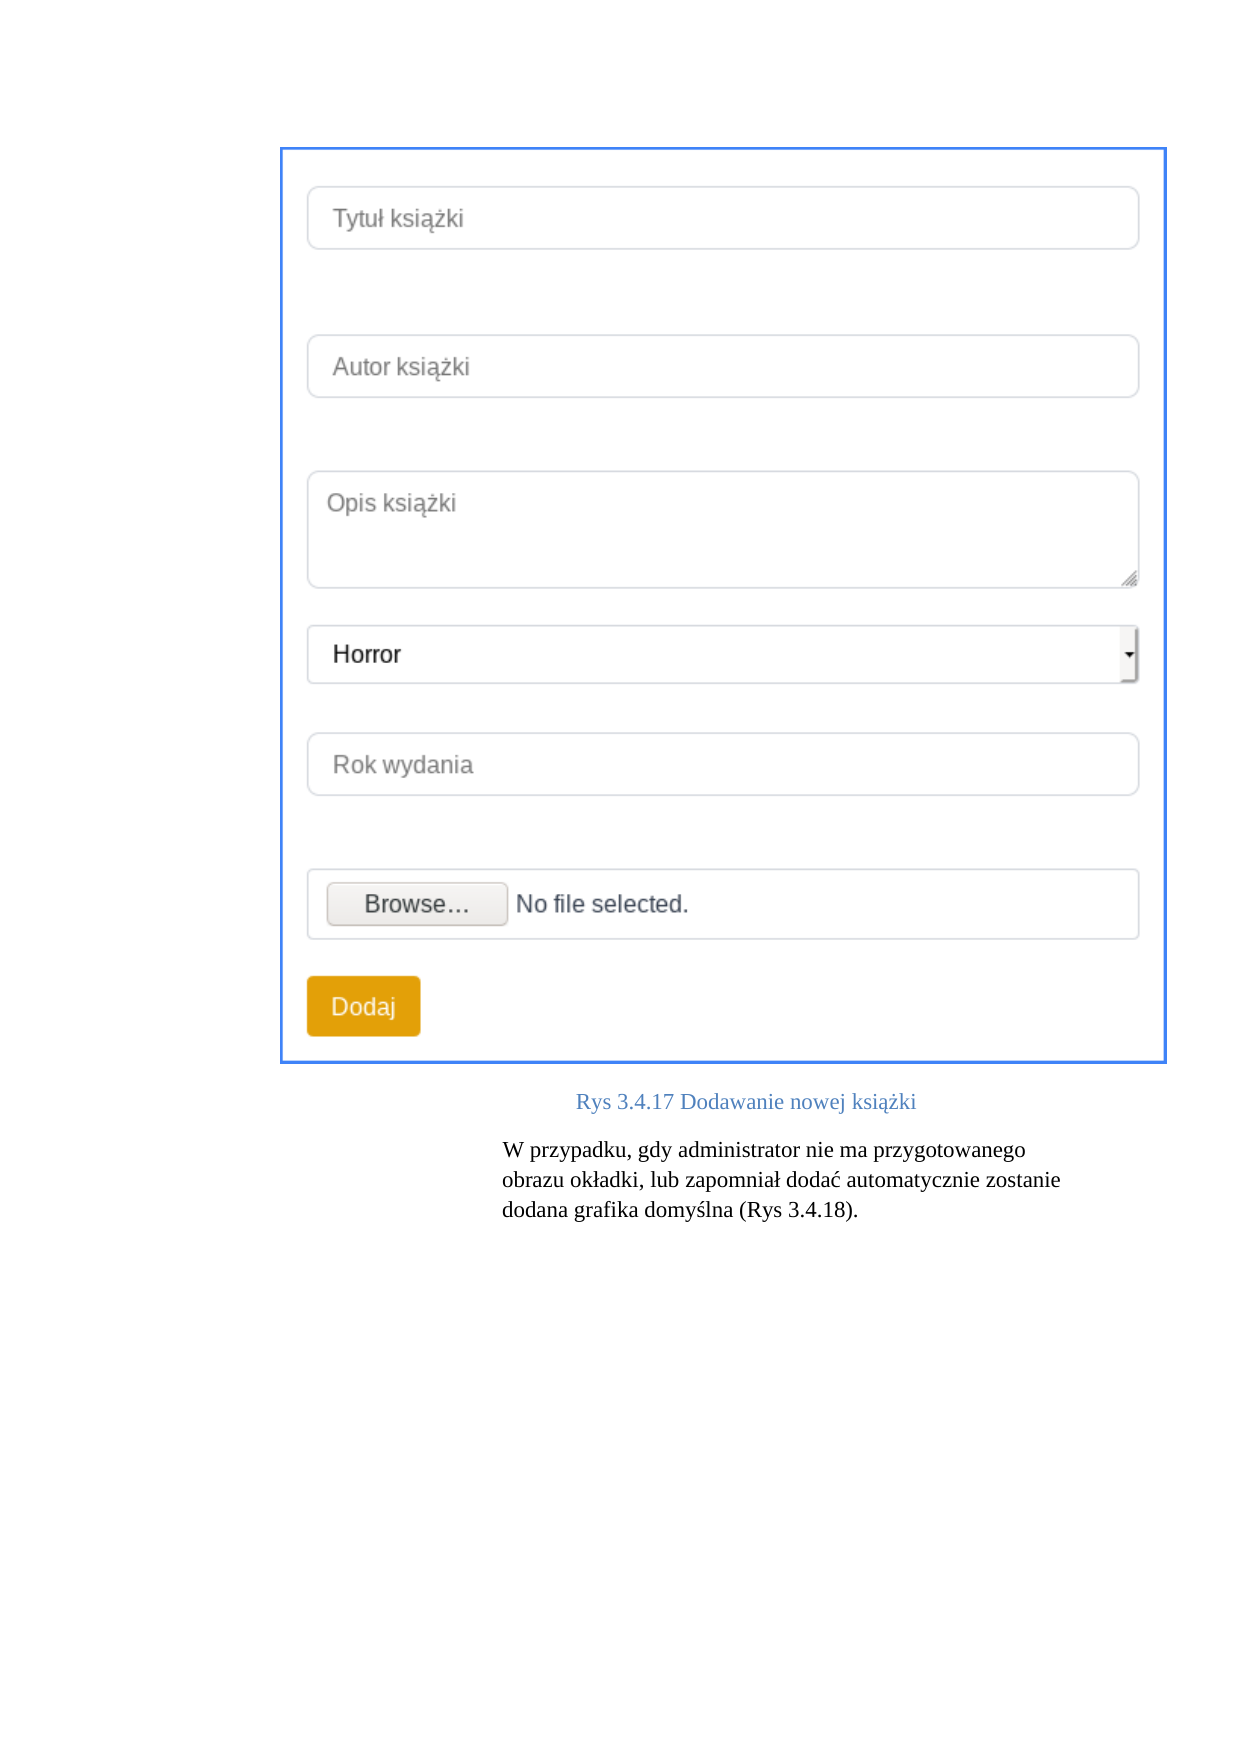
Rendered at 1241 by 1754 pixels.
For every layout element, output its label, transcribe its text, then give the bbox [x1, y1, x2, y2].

text Rys 3.4.17 Dodawanie nowej książki [502, 1088, 1092, 1115]
picture [280, 147, 1167, 1064]
text W przypadku, gdy administrator nie ma przygotowanego obrazu okładki, lub zapomniał dodać automatycznie zostanie dodana grafika domyślna (Rys 3.4.18). [502, 1136, 1092, 1222]
